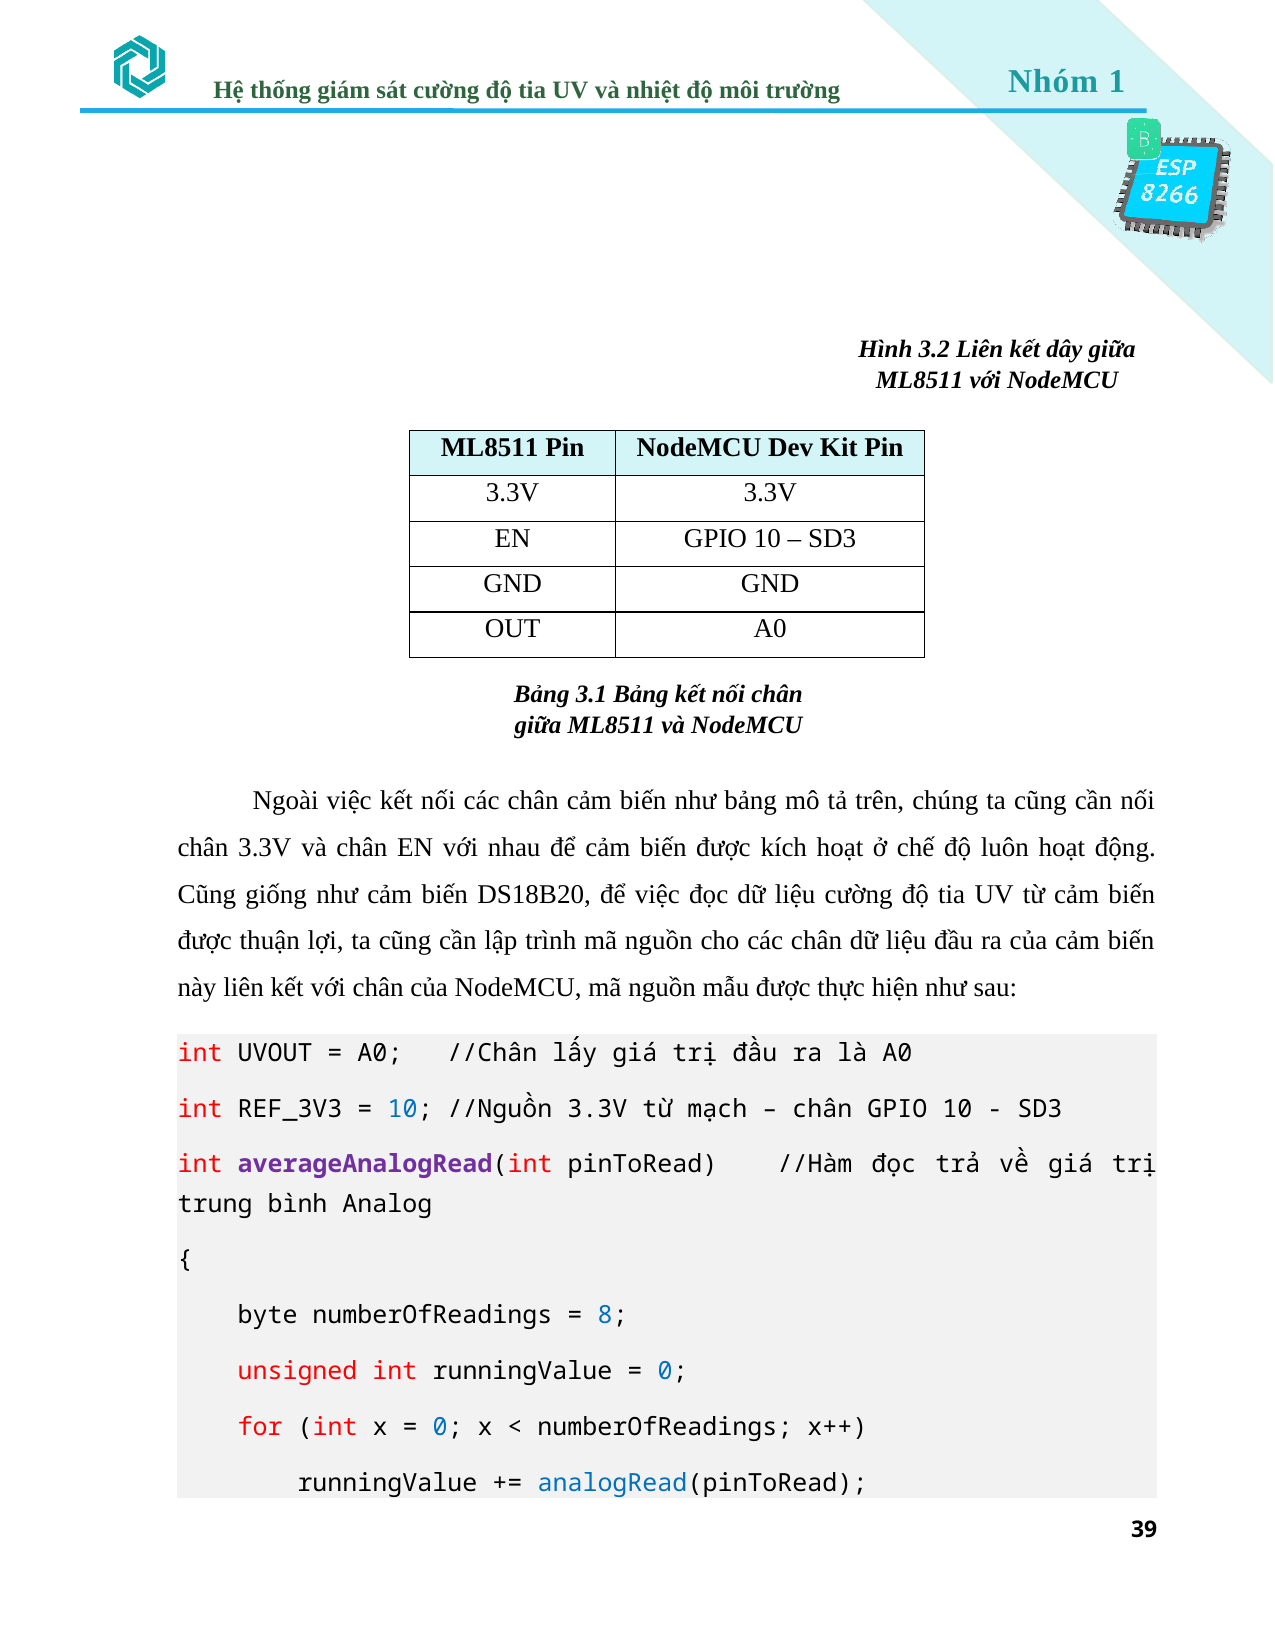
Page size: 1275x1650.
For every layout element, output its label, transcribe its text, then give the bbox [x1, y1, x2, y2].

text int UVOUT = A0; //Chân lấy giá trị đầu ra là A0 [177, 1034, 1157, 1068]
picture [1099, 108, 1248, 251]
text int averageAnalogRead(int pinToRead) //Hàm đọc trả về giá trị trung bình Analog [177, 1146, 1157, 1219]
text runningValue += analogRead(pinToRead); [177, 1464, 1157, 1498]
table_cell A0 [616, 613, 924, 657]
table_cell OUT [410, 613, 615, 657]
text { [177, 1241, 1157, 1275]
text unsigned int runningValue = 0; [177, 1353, 1157, 1387]
text int REF_3V3 = 10; //Nguồn 3.3V từ mạch – chân GPIO 10 - SD3 [177, 1090, 1157, 1124]
text byte numberOfReadings = 8; [177, 1297, 1157, 1331]
table_cell GND [616, 567, 924, 611]
table_cell 3.3V [410, 476, 615, 521]
table_header NodeMCU Dev Kit Pin [616, 431, 924, 475]
table_cell EN [410, 522, 615, 566]
table_cell 3.3V [616, 476, 924, 521]
table_cell GND [410, 567, 615, 611]
text for (int x = 0; x < numberOfReadings; x++) [177, 1408, 1157, 1443]
table_cell GPIO 10 – SD3 [616, 522, 924, 566]
table_header ML8511 Pin [410, 431, 615, 475]
text Ngoài việc kết nối các chân cảm biến như bảng mô tả trên, chúng ta cũng cần nối chân 3.3V và chân EN với nhau để cảm biến được kích hoạt ở chế độ luôn hoạt động. Cũng giống như cảm biến DS18B20, để việc đọc dữ liệu cường độ tia UV từ cảm biến được thuận lợi, ta cũng cần lập trình mã nguồn cho các chân dữ liệu đầu ra của cảm biến này liên kết với chân của NodeMCU, mã nguồn mẫu được thực hiện như sau: [177, 784, 1157, 1002]
